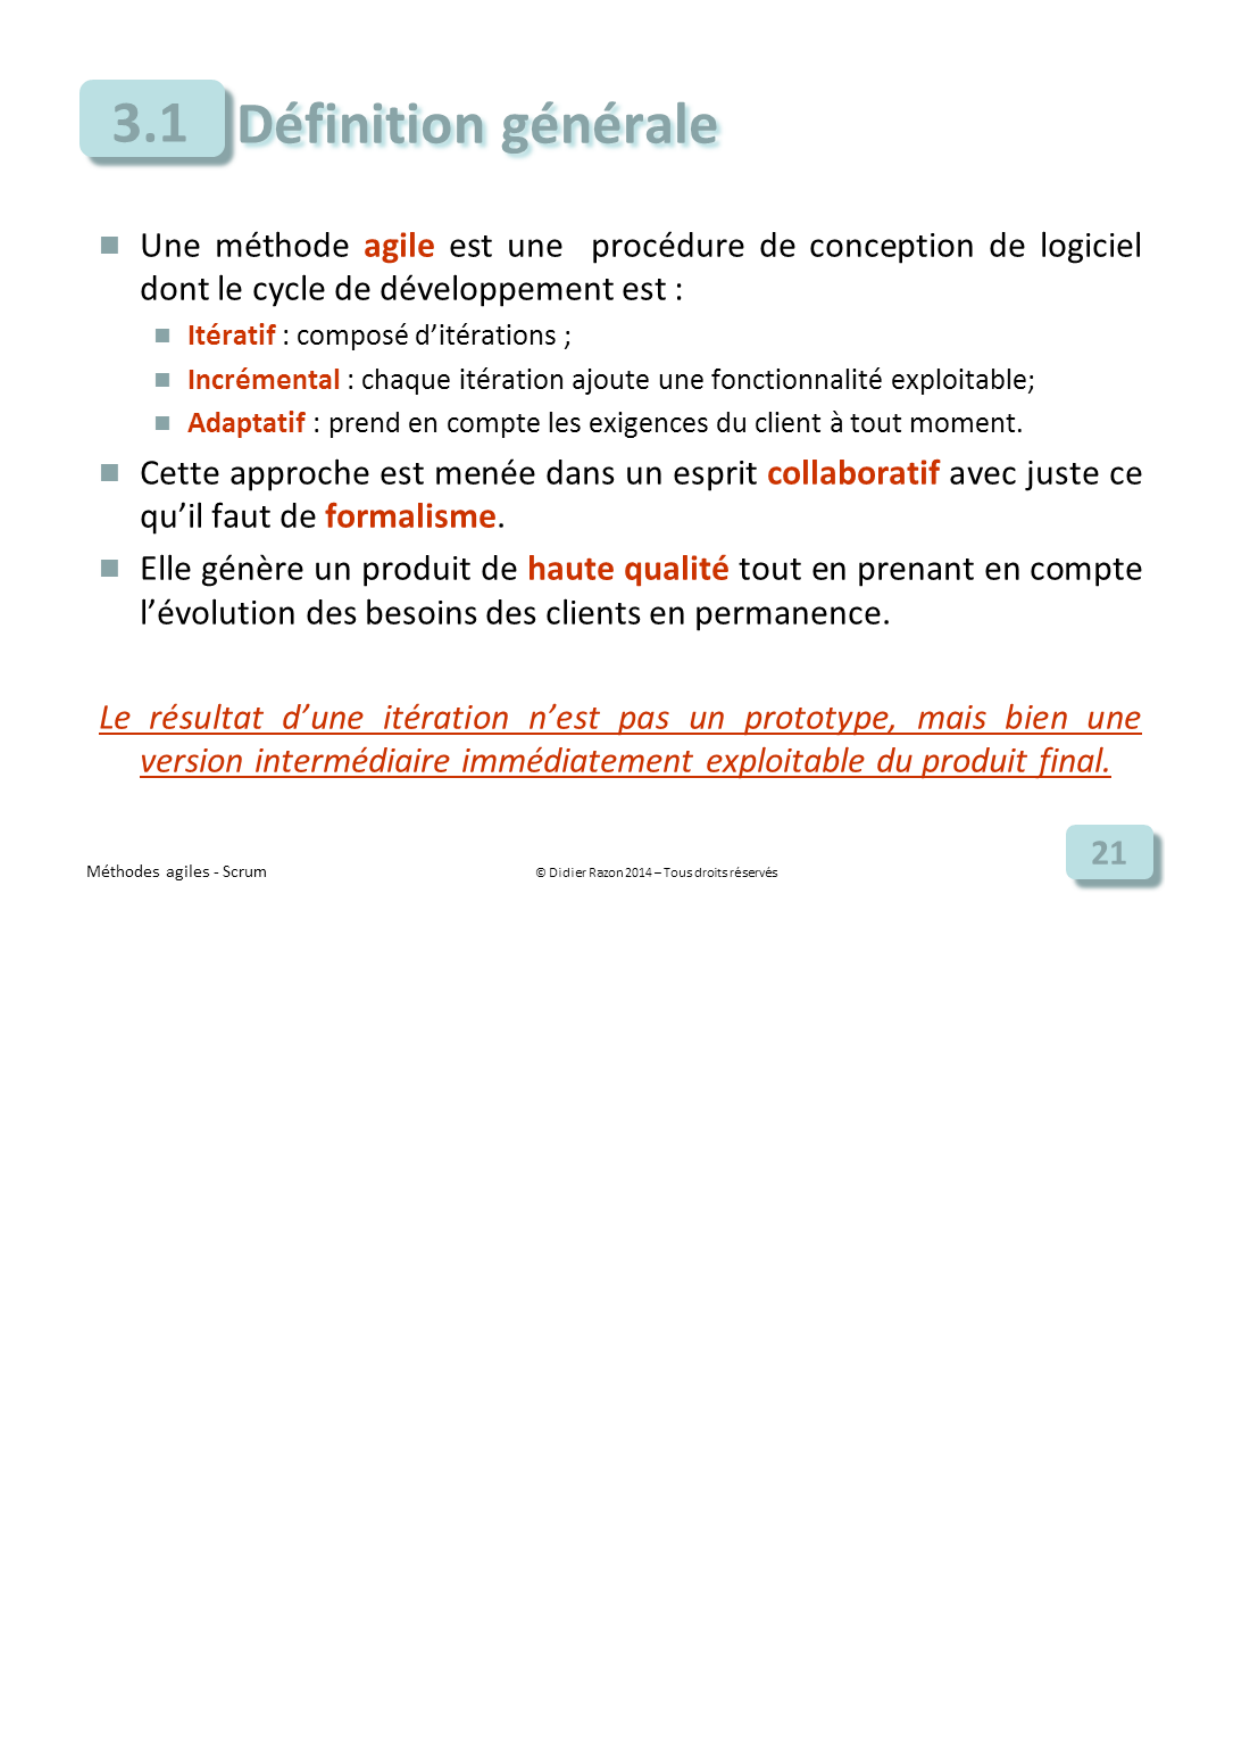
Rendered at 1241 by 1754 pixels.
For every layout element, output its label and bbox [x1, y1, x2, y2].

picture [75, 75, 1166, 893]
